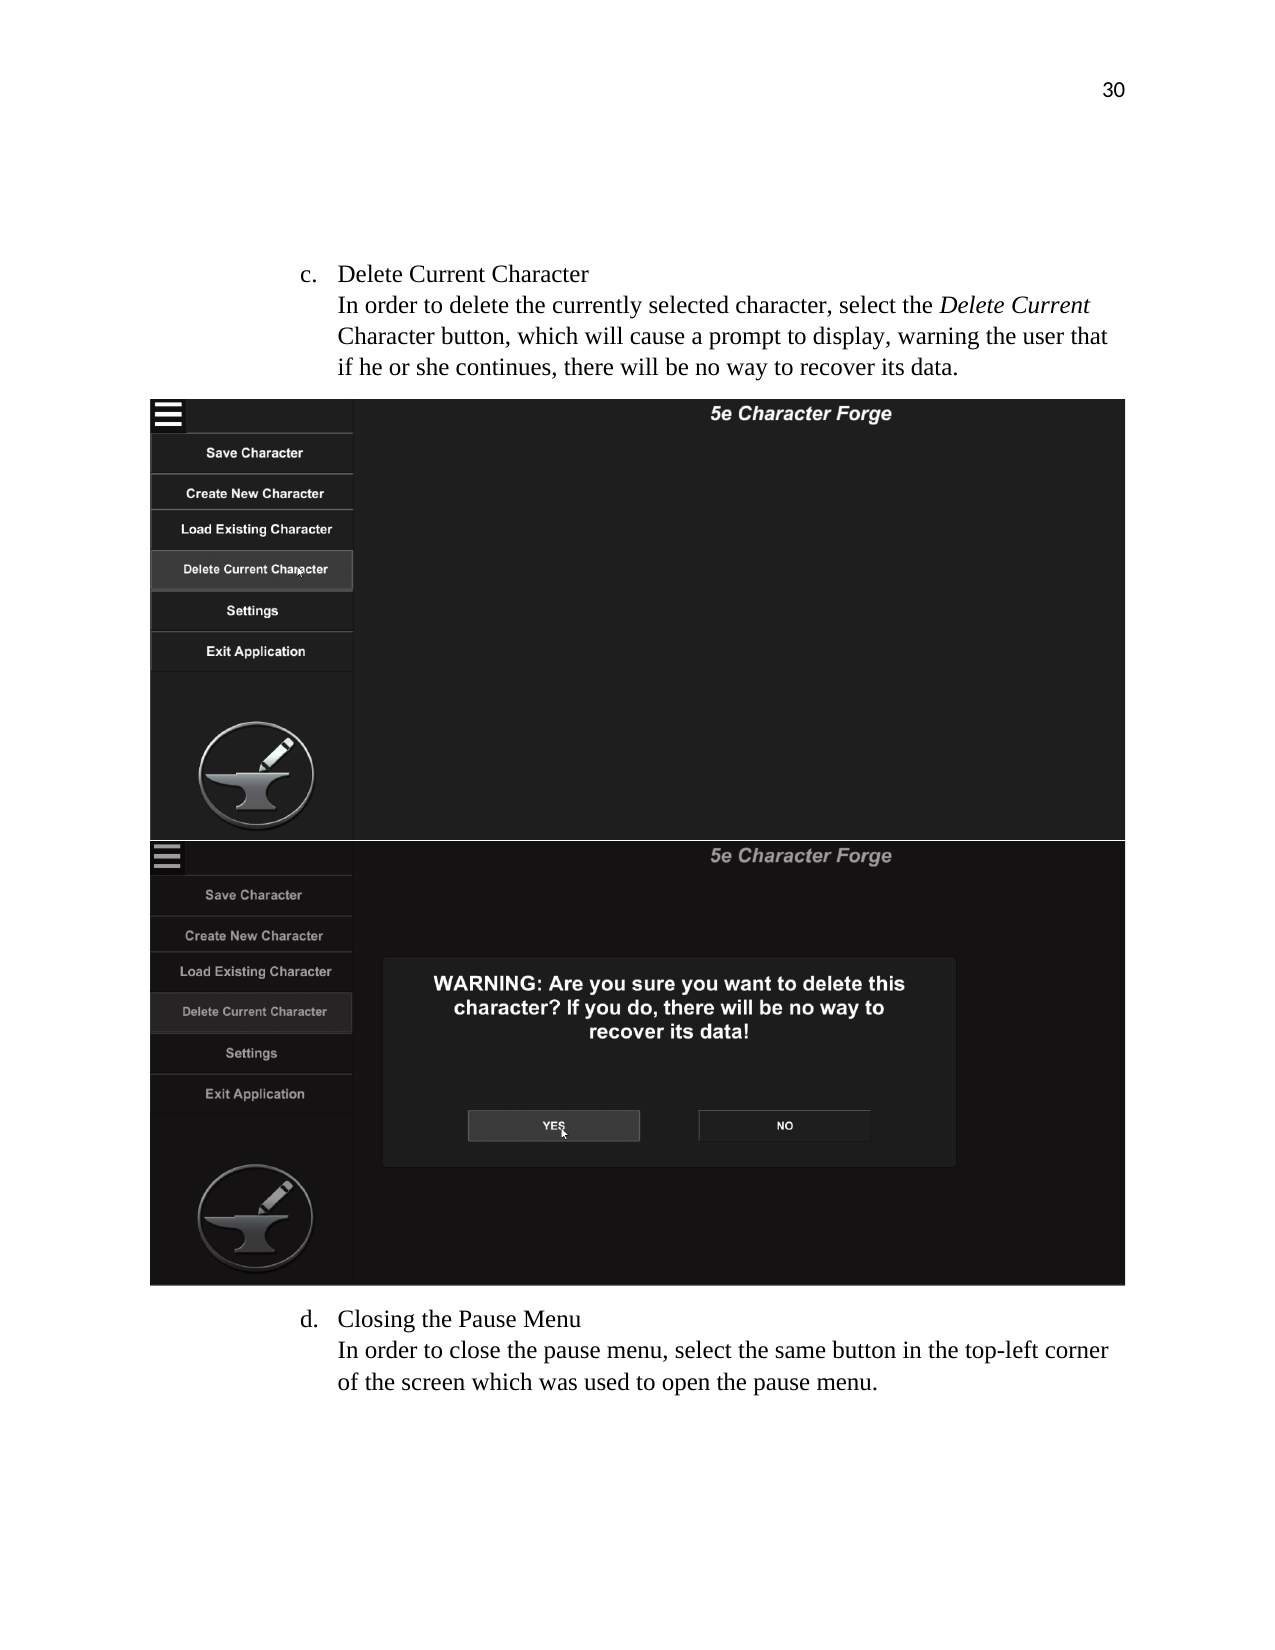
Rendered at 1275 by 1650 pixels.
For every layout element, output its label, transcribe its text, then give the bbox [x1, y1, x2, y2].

list Closing the Pause Menu [300, 1304, 1125, 1333]
list In order to delete the currently selected character, select the Delete Current Character button, which will cause a prompt to display, warning the user that if he or she continues, there will be no way to recover its data. [337, 290, 1125, 381]
picture [150, 841, 1125, 1286]
picture [150, 399, 1125, 840]
list In order to close the pause menu, select the same button in the top-left corner of the screen which was used to open the pause menu. [337, 1336, 1125, 1395]
list Delete Current Character [300, 259, 1125, 288]
